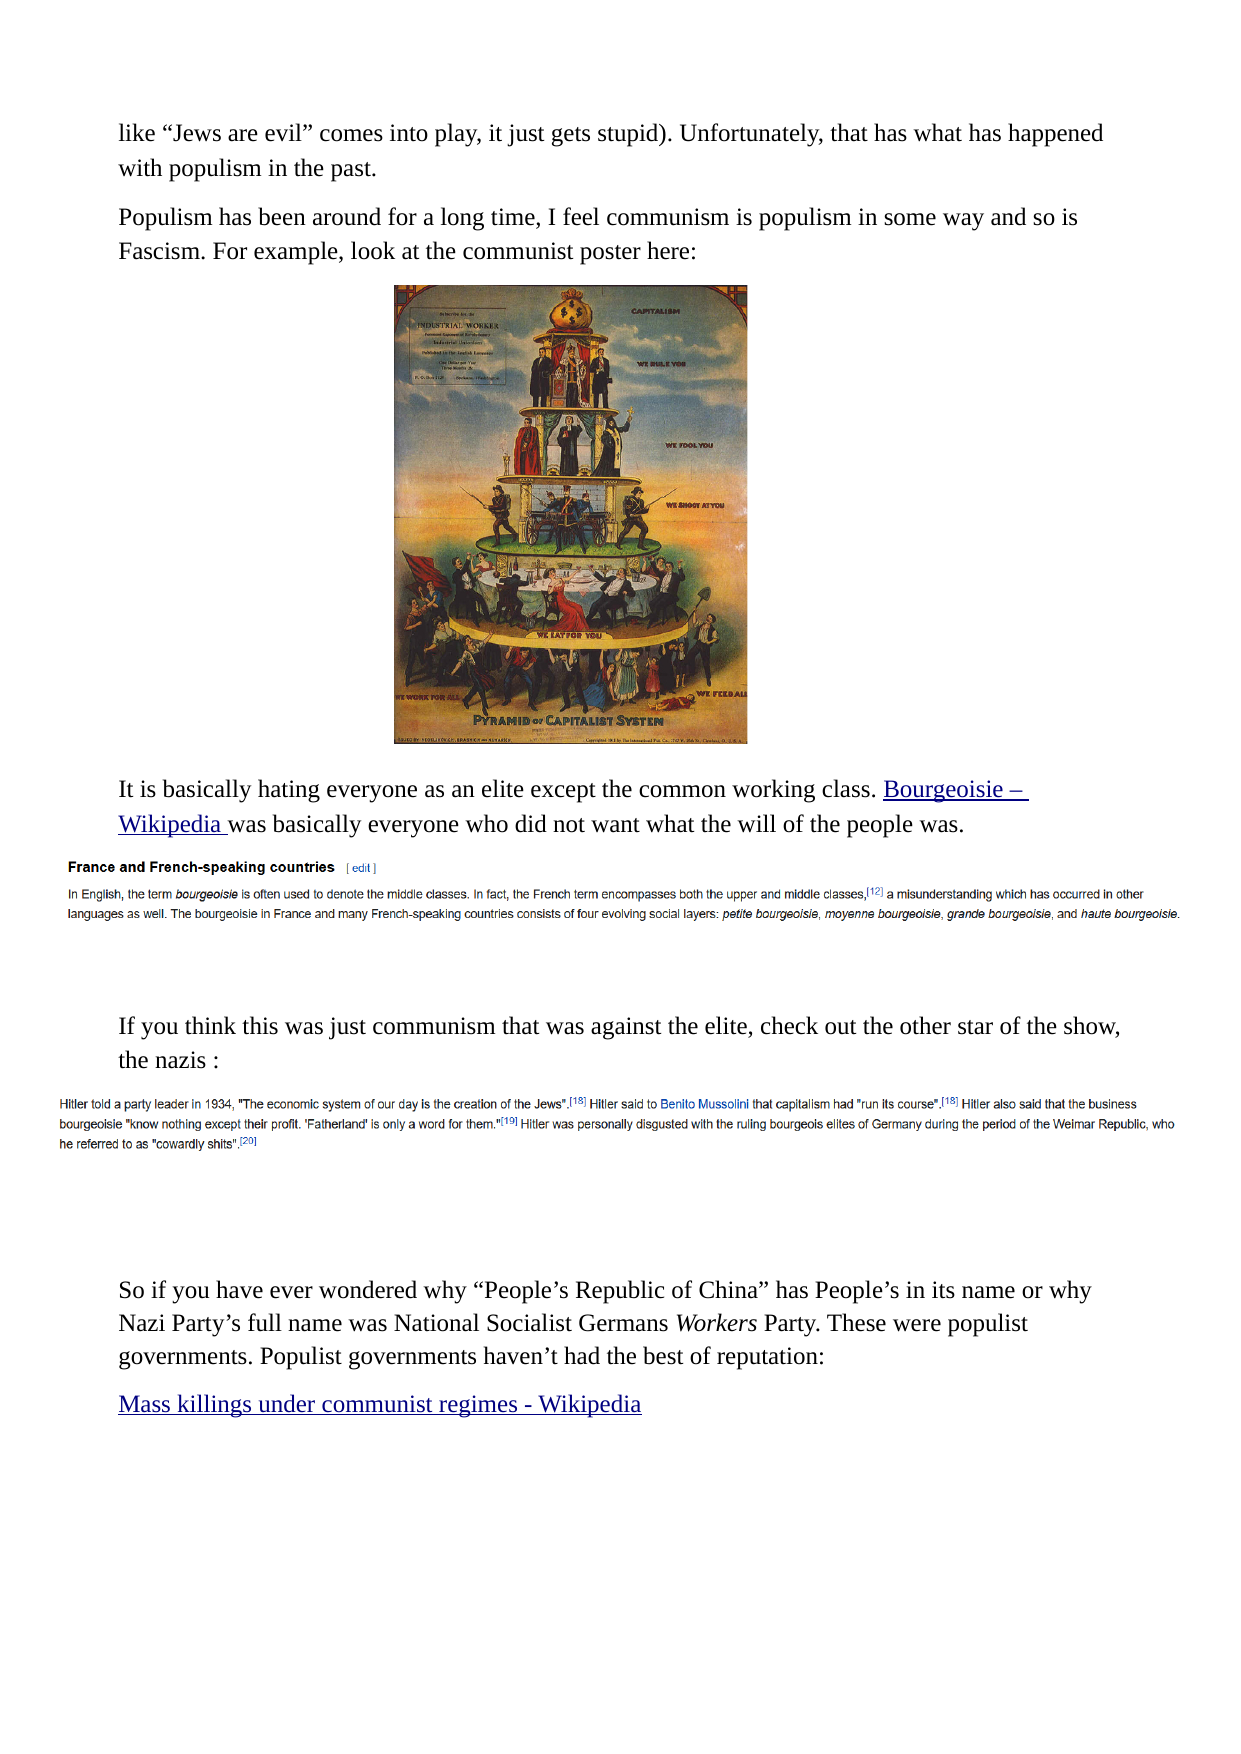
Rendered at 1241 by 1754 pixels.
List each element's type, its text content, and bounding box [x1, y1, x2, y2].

picture [59, 1094, 1182, 1153]
text Mass killings under communist regimes - Wikipedia [118, 1389, 1122, 1417]
text It is basically hating everyone as an elite except the common working class. Bourgeoisie – Wikipedia was basically everyone who did not want what the will of the people was. [118, 774, 1122, 838]
picture [394, 285, 748, 744]
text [118, 118, 1122, 181]
text Populism has been around for a long time, I feel communism is populism in some way and so is Fascism. For example, look at the communist poster here: [118, 202, 1122, 265]
picture [59, 858, 1182, 936]
text So if you have ever wondered why “People’s Republic of China” has People’s in its name or why Nazi Party’s full name was National Socialist Germans Workers Party. These were populist governments. Populist governments haven’t had the best of reputation: [118, 1275, 1122, 1370]
text If you think this was just communism that was against the elite, check out the other star of the show, the nazis : [118, 1011, 1122, 1074]
